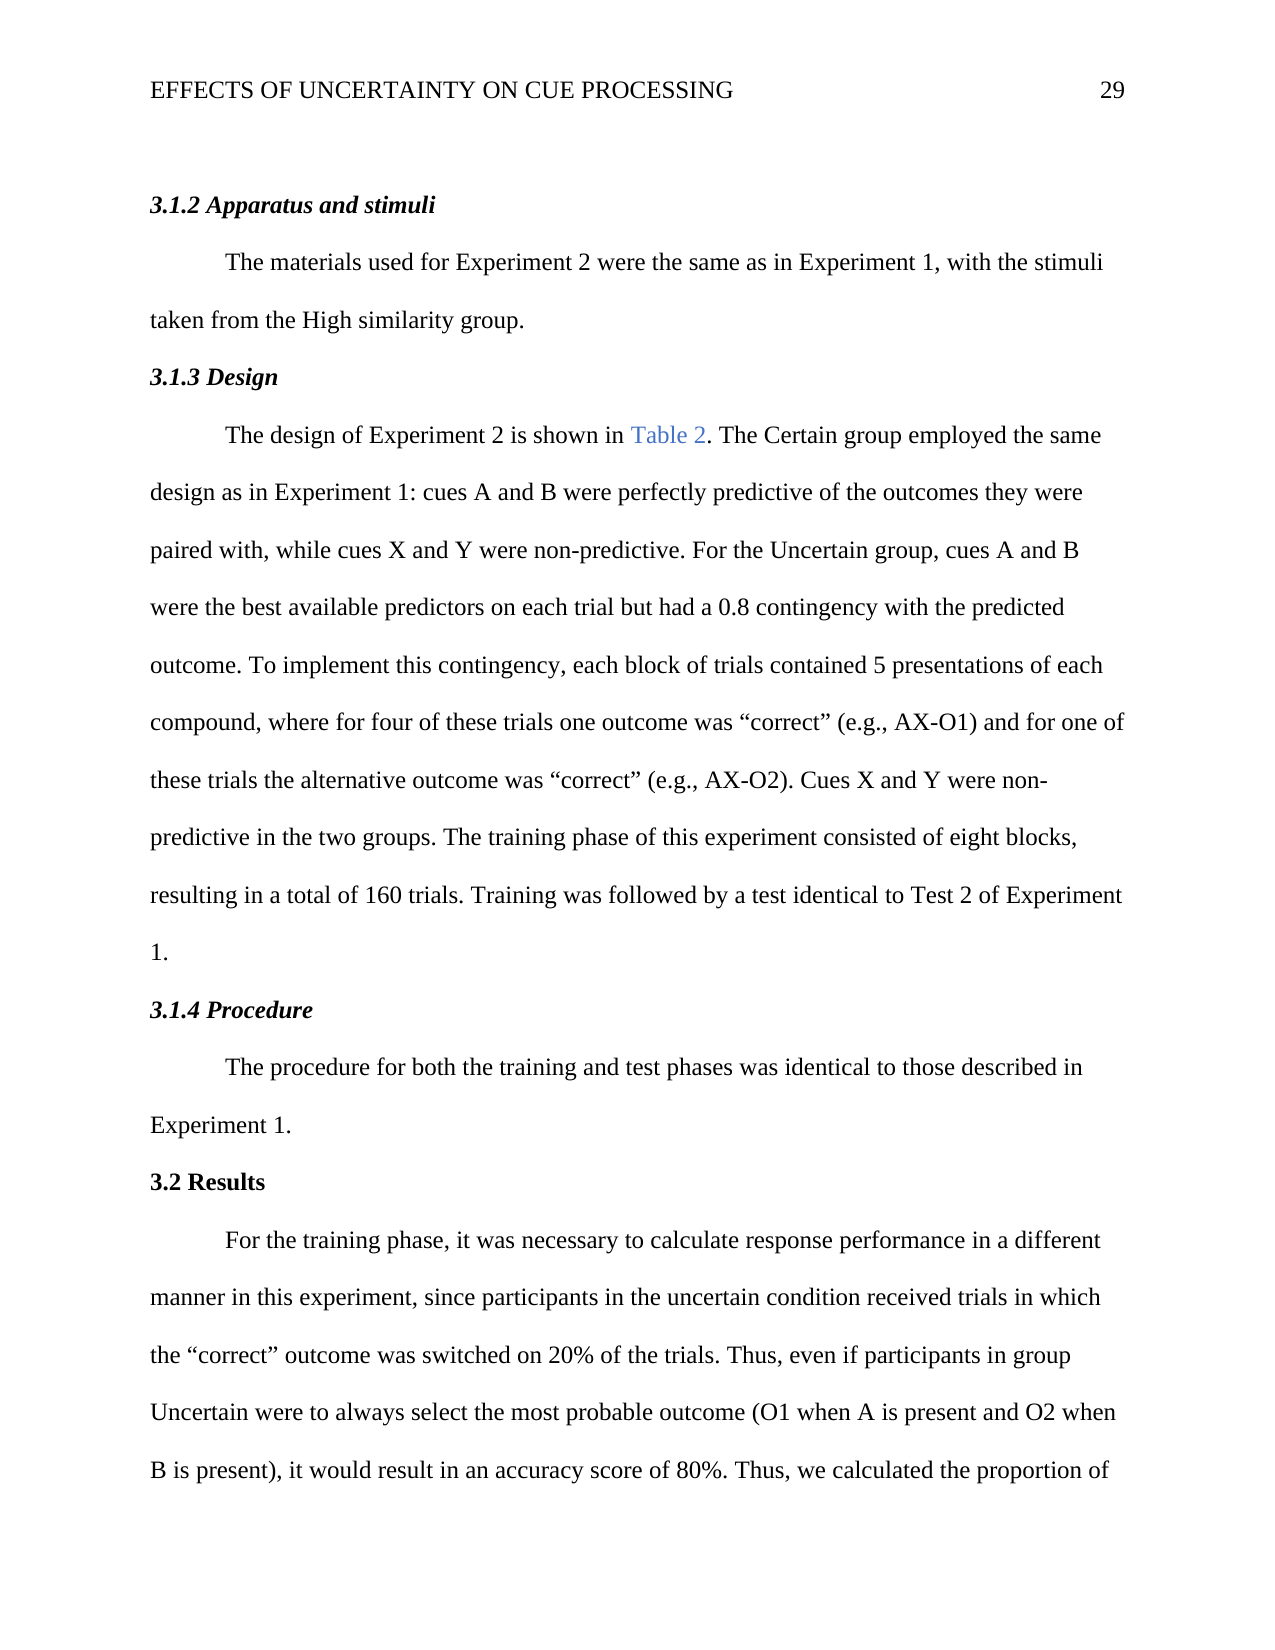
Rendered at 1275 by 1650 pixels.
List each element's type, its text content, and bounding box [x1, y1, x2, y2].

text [150, 1225, 1125, 1484]
subtitle 3.1.4 Procedure [150, 995, 1125, 1024]
subtitle 3.1.3 Design [150, 362, 1125, 391]
text The design of Experiment 2 is shown in Table 2. The Certain group employed the same design as in Experiment 1: cues A and B were perfectly predictive of the outcomes they were paired with, while cues X and Y were non-predictive. For the Uncertain group, cues A and B were the best available predictors on each trial but had a 0.8 contingency with the predicted outcome. To implement this contingency, each block of trials contained 5 presentations of each compound, where for four of these trials one outcome was “correct” (e.g., AX-O1) and for one of these trials the alternative outcome was “correct” (e.g., AX-O2). Cues X and Y were non-predictive in the two groups. The training phase of this experiment consisted of eight blocks, resulting in a total of 160 trials. Training was followed by a test identical to Test 2 of Experiment 1. [150, 420, 1125, 966]
subtitle 3.2 Results [150, 1167, 1125, 1196]
text The materials used for Experiment 2 were the same as in Experiment 1, with the stimuli taken from the High similarity group. [150, 247, 1125, 334]
text The procedure for both the training and test phases was identical to those described in Experiment 1. [150, 1052, 1125, 1139]
subtitle 3.1.2 Apparatus and stimuli [150, 190, 1125, 219]
